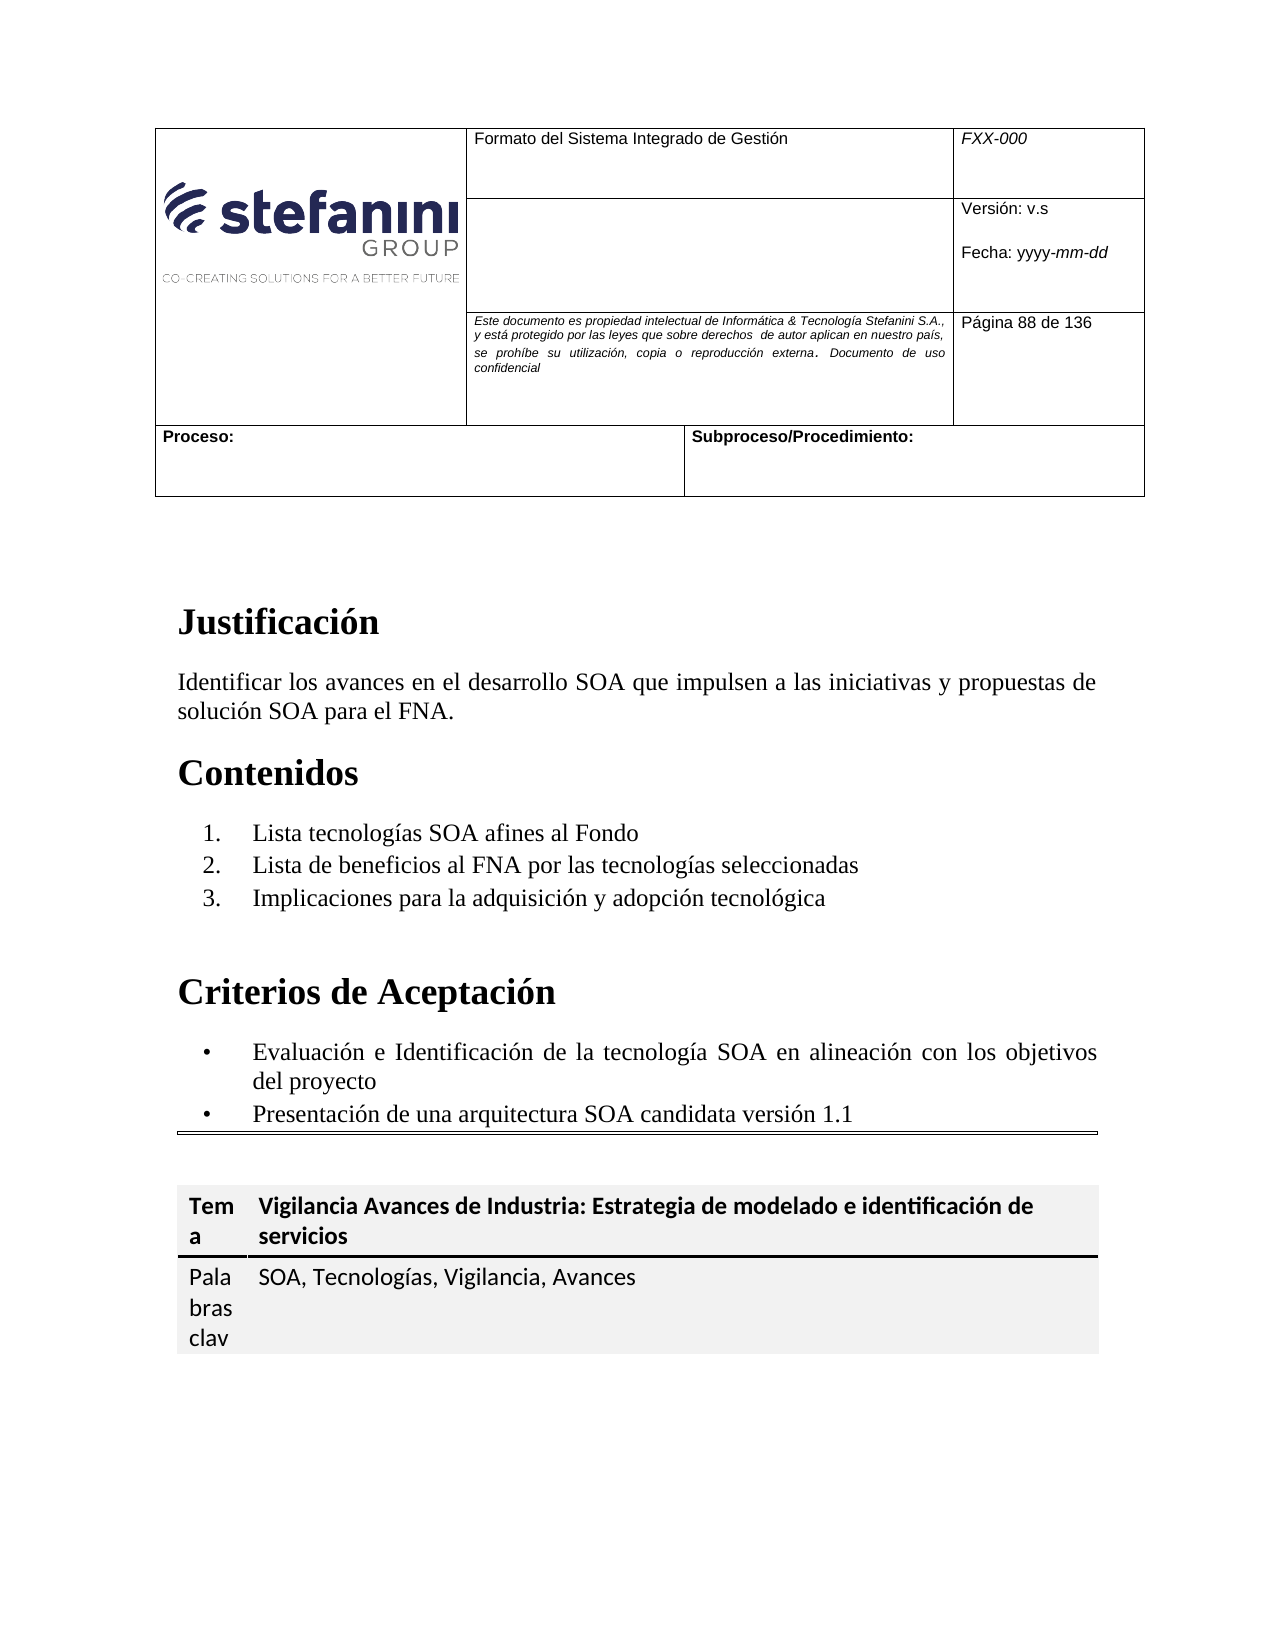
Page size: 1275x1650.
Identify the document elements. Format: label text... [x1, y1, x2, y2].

list Lista de beneficios al FNA por las tecnologías seleccionadas [202, 851, 1098, 879]
table_cell Palabras clave [178, 1258, 247, 1353]
subtitle Contenidos [177, 750, 1098, 793]
subtitle Criterios de Aceptación [177, 969, 1098, 1012]
table_header Vigilancia Avances de Industria: Estrategia de modelado e identificación de servicios [248, 1186, 1098, 1254]
table_cell SOA, Tecnologías, Vigilancia, Avances [248, 1258, 1098, 1353]
picture [162, 182, 460, 286]
list Evaluación e Identificación de la tecnología SOA en alineación con los objetivos del proyecto [202, 1037, 1098, 1095]
subtitle Justificación [177, 599, 1098, 642]
table_header Tema [178, 1186, 247, 1254]
list Lista tecnologías SOA afines al Fondo [202, 818, 1098, 847]
list Implicaciones para la adquisición y adopción tecnológica [202, 883, 1098, 912]
text Identificar los avances en el desarrollo SOA que impulsen a las iniciativas y propuestas de solución SOA para el FNA. [177, 667, 1098, 725]
list Presentación de una arquitectura SOA candidata versión 1.1 [202, 1099, 1098, 1127]
